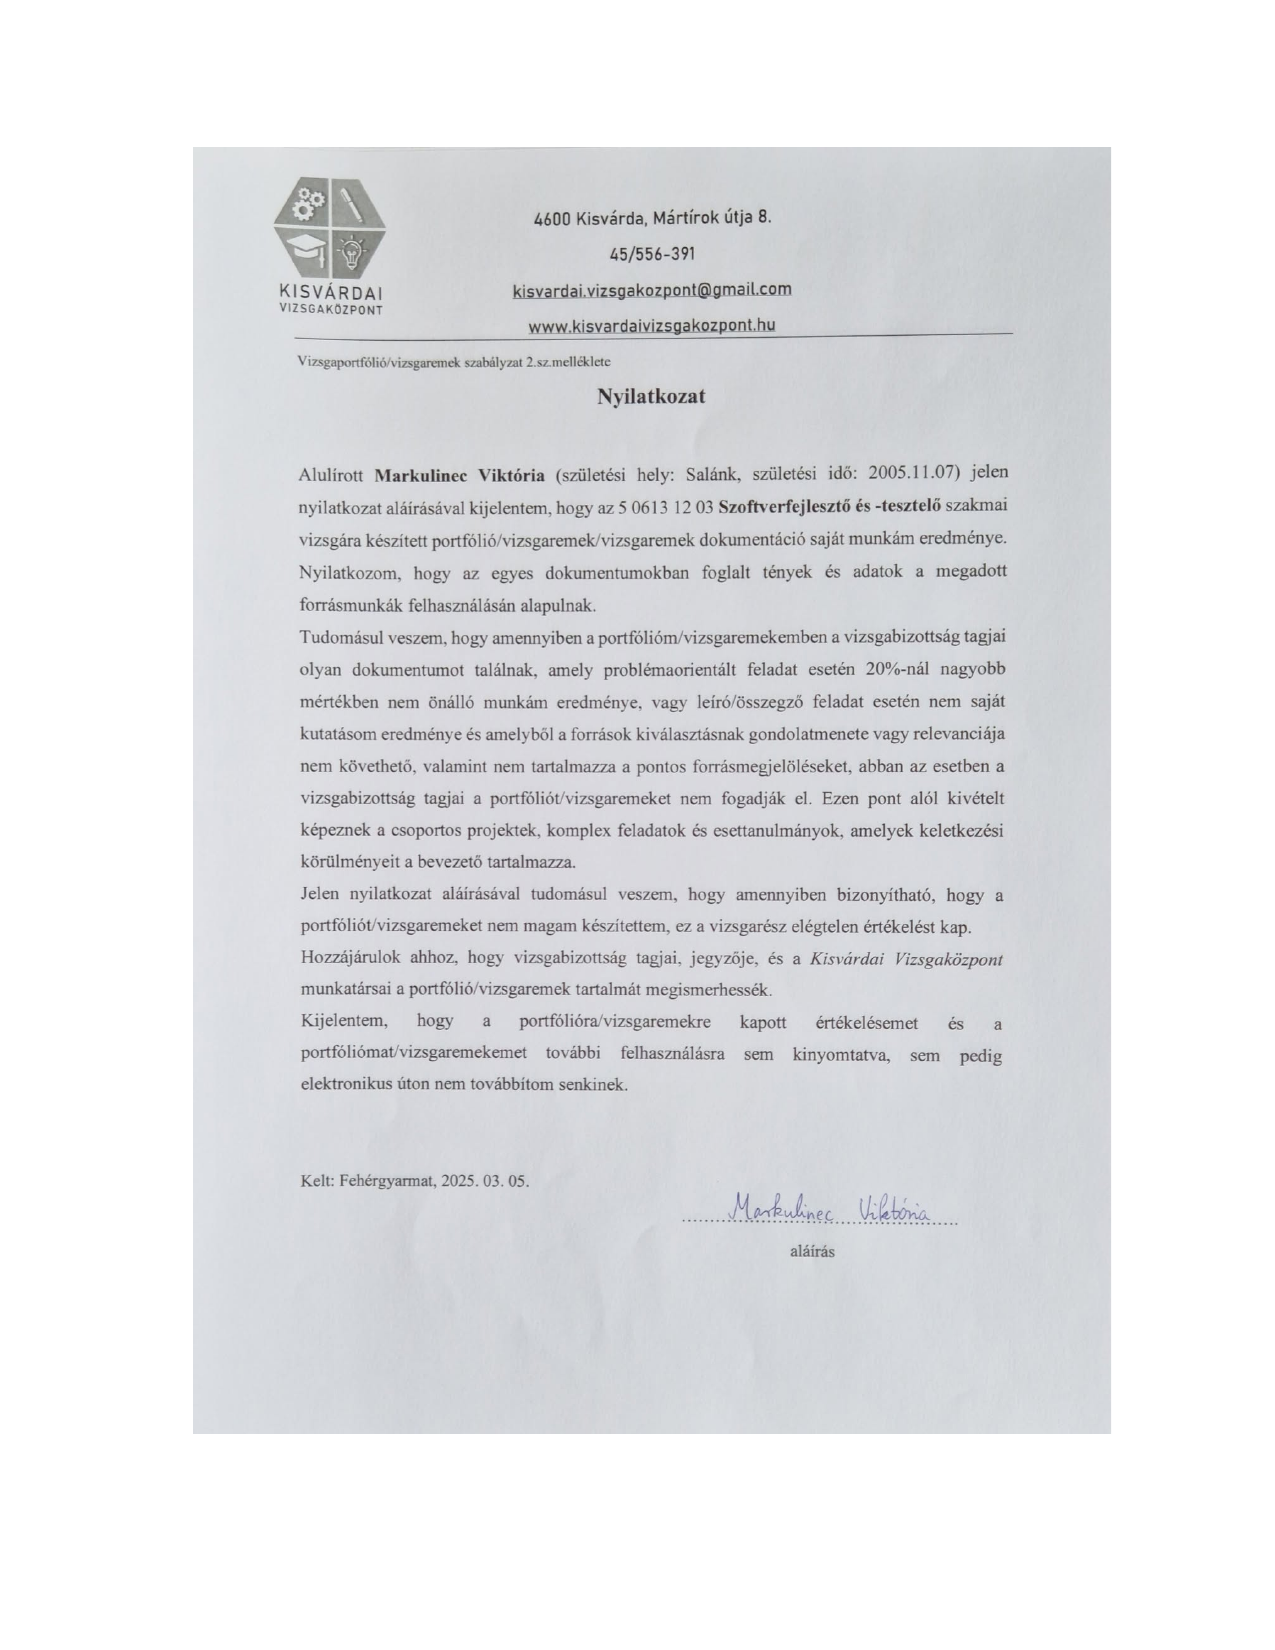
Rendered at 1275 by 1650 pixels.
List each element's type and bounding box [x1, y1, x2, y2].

picture [193, 147, 1112, 1434]
